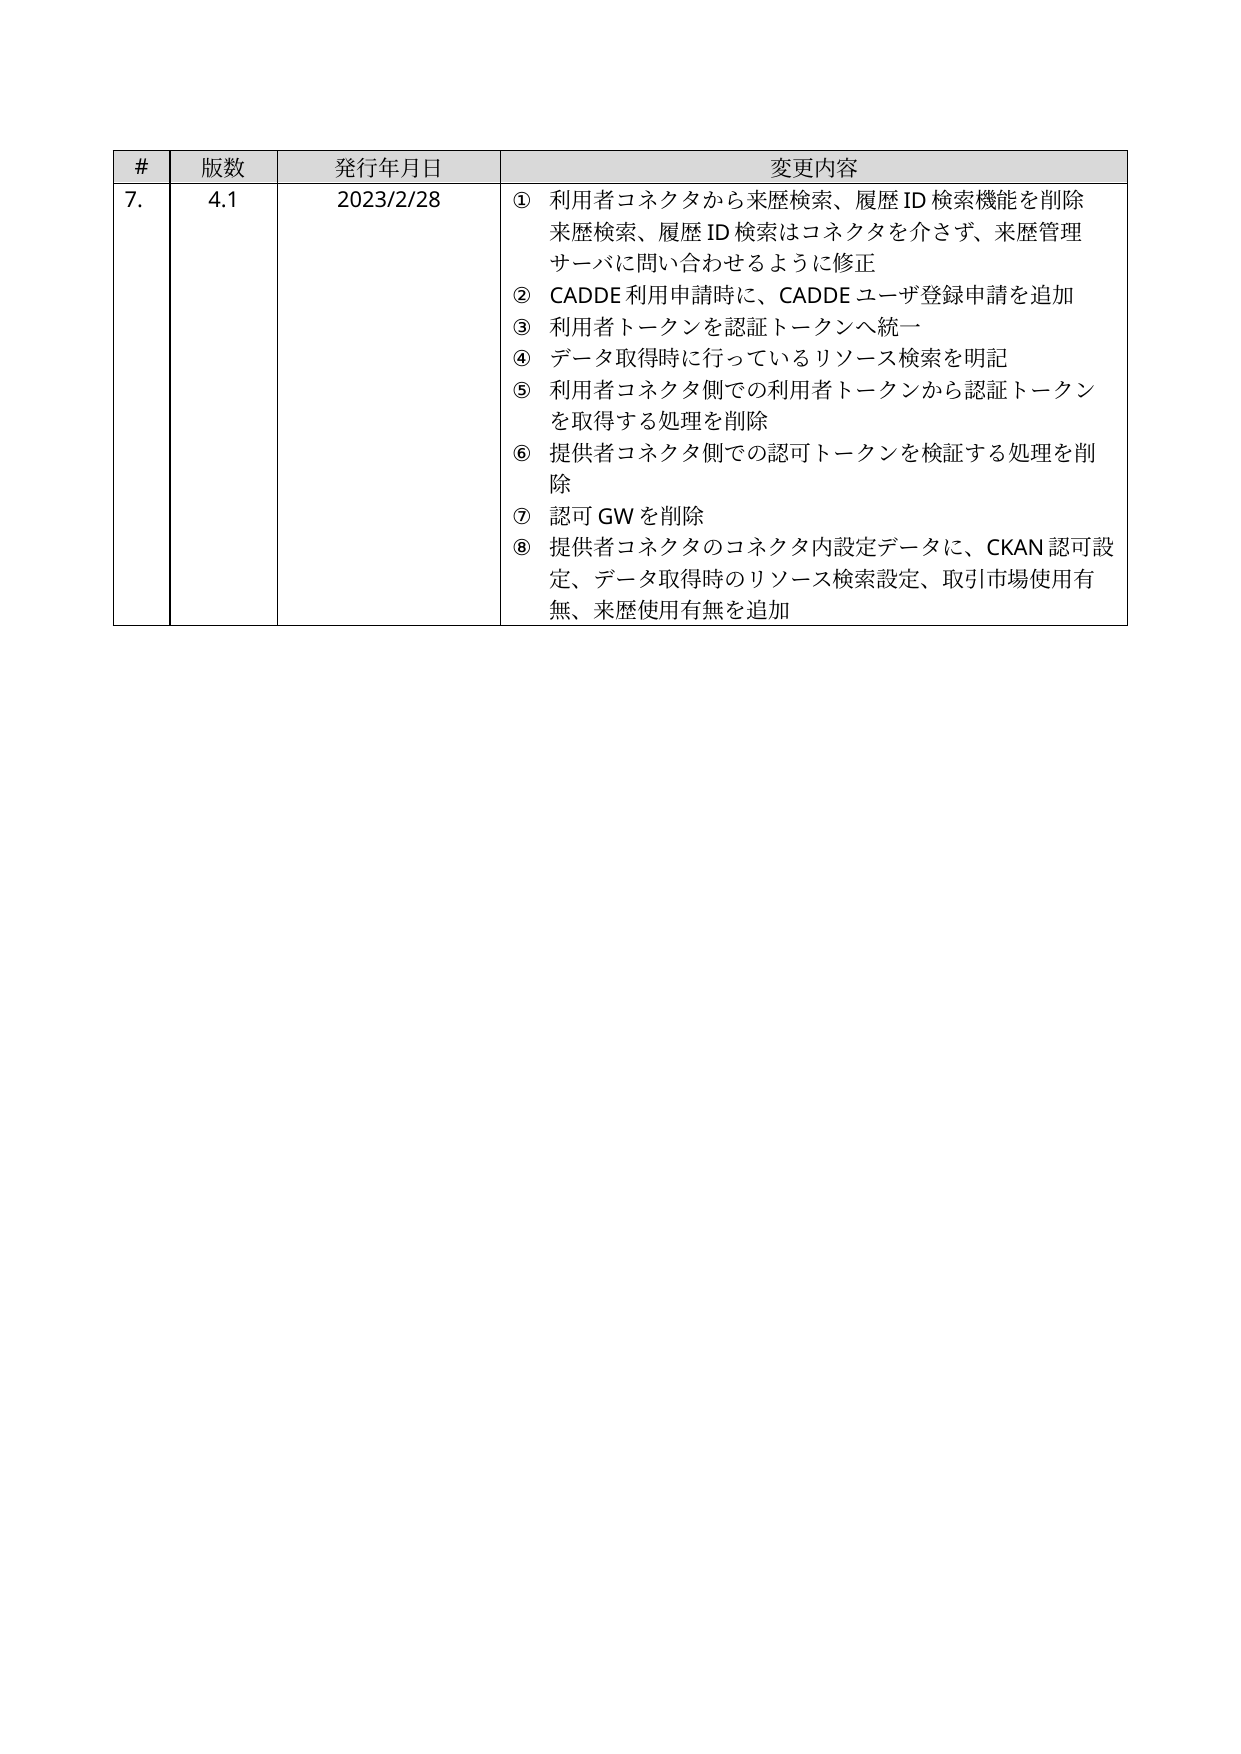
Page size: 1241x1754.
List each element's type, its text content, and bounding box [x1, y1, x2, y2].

table_header 版数 [171, 151, 277, 182]
table_cell 利用者コネクタから来歴検索、履歴ID検索機能を削除 来歴検索、履歴ID検索はコネクタを介さず、来歴管理サーバに問い合わせるように修正 CADDE利用申請時に、CADDEユーザ登録申請を追加 利用者トークンを認証トークンへ統一 データ取得時に行っているリソース検索を明記 利用者コネクタ側での利用者トークンから認証トークンを取得する処理を削除 提供者コネクタ側での認可トークンを検証する処理を削除 認可GWを削除 提供者コネクタのコネクタ内設定データに、CKAN認可設定、データ取得時のリソース検索設定、取引市場使用有無、来歴使用有無を追加 [501, 184, 1127, 625]
table_cell [114, 184, 169, 625]
table_cell 4.1 [171, 184, 277, 625]
table_header 発行年月日 [278, 151, 500, 182]
table_header # [114, 151, 169, 182]
table_header 変更内容 [501, 151, 1127, 182]
table_cell 2023/2/28 [278, 184, 500, 625]
